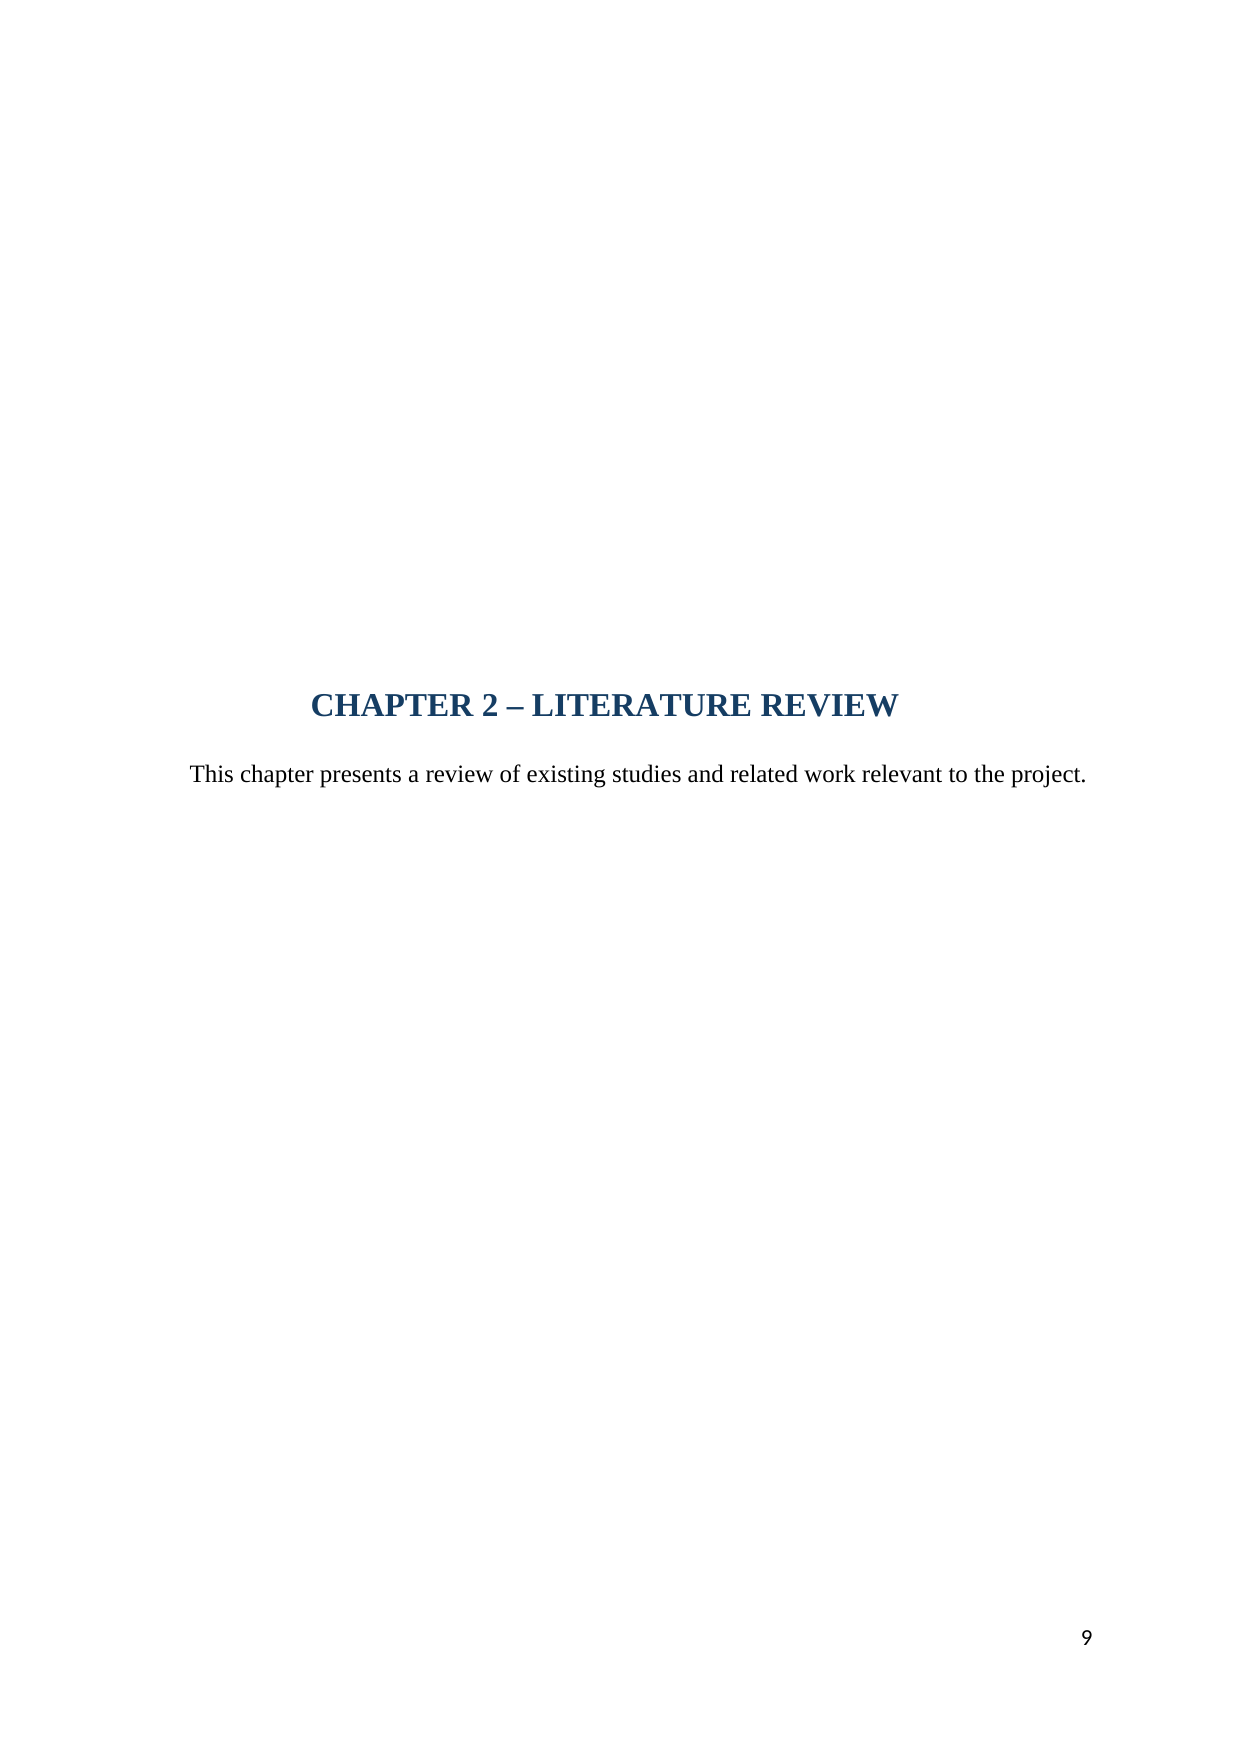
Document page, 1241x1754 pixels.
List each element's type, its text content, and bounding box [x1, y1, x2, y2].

subtitle CHAPTER 2 – LITERATURE REVIEW [118, 685, 1092, 723]
text This chapter presents a review of existing studies and related work relevant to the project. [187, 759, 1089, 788]
